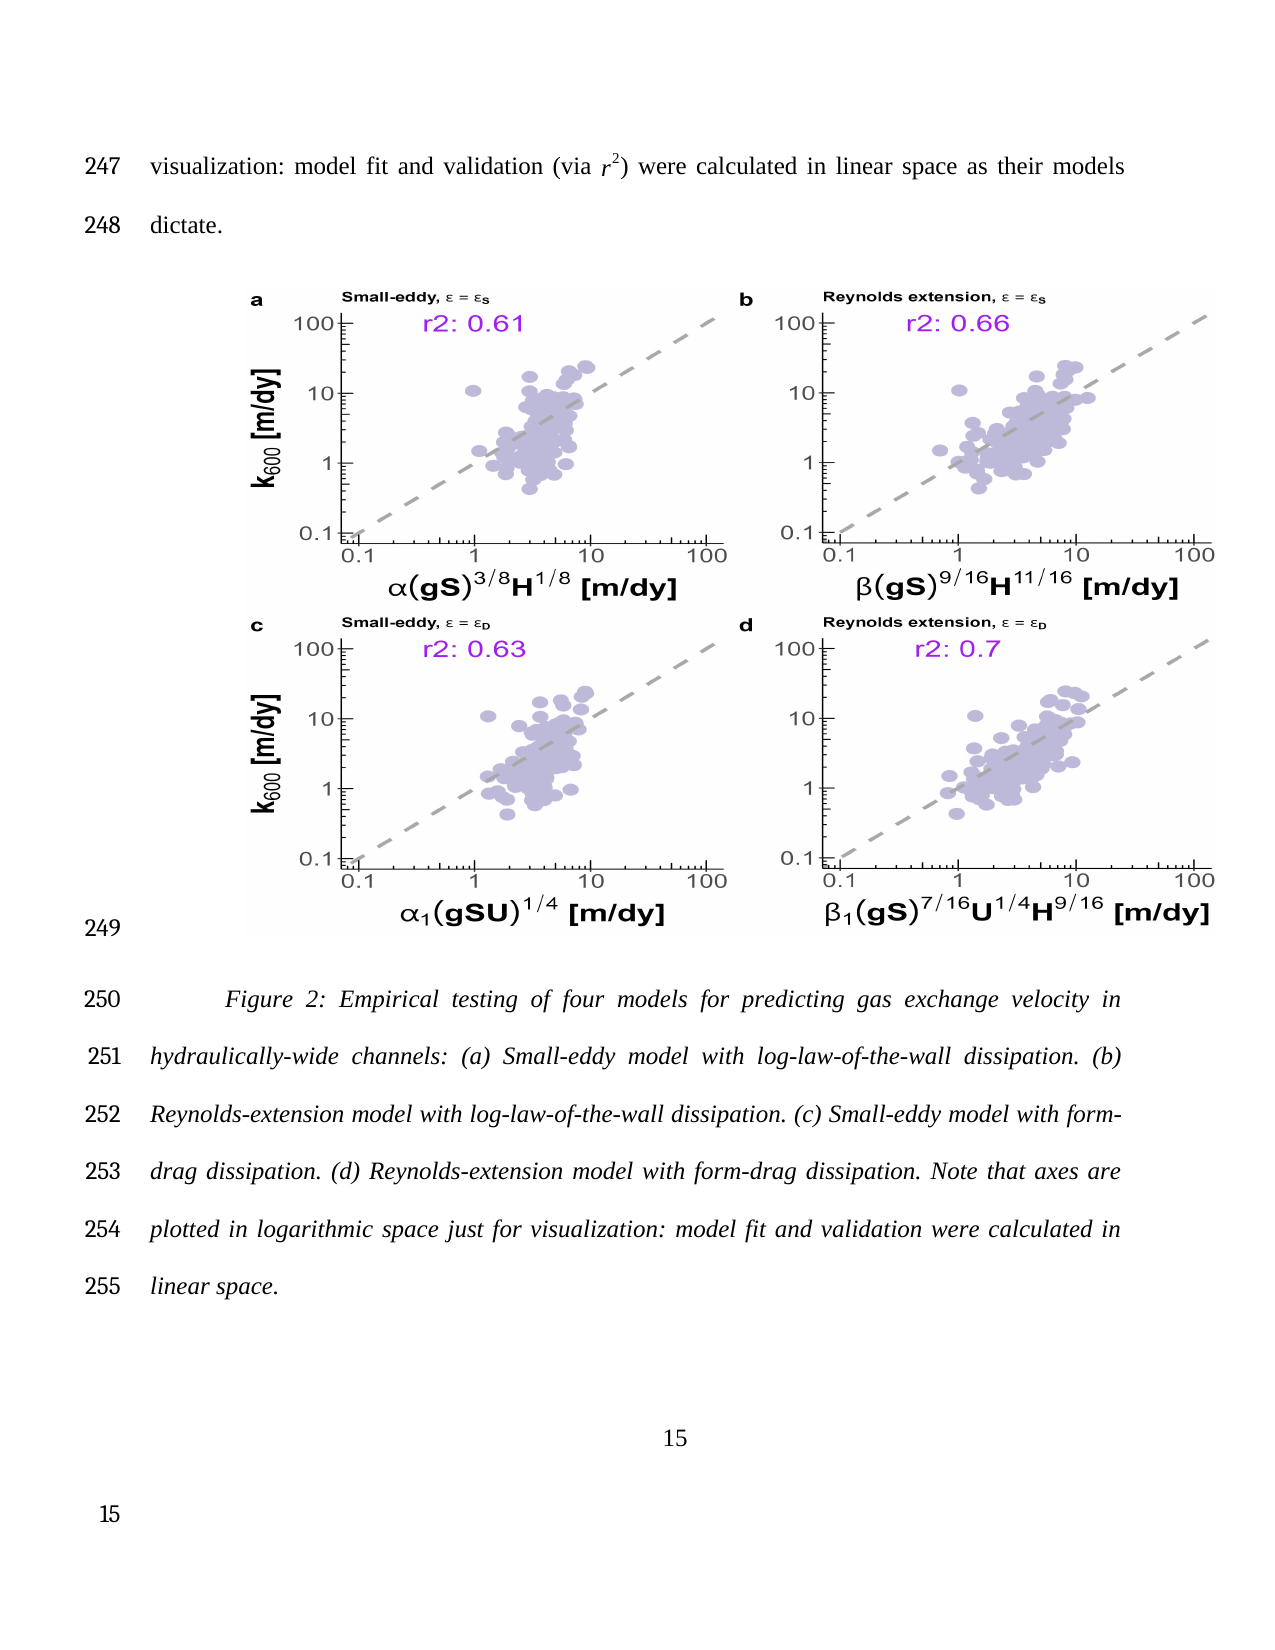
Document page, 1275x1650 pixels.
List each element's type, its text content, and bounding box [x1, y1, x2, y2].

picture [243, 286, 1219, 937]
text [150, 150, 1125, 239]
text Figure 2: Empirical testing of four models for predicting gas exchange velocity in hydraulically-wide channels: (a) Small-eddy model with log-law-of-the-wall dissipation. (b) Reynolds-extension model with log-law-of-the-wall dissipation. (c) Small-eddy model with form-drag dissipation. (d) Reynolds-extension model with form-drag dissipation. Note that axes are plotted in logarithmic space just for visualization: model fit and validation were calculated in linear space. [150, 984, 1125, 1300]
